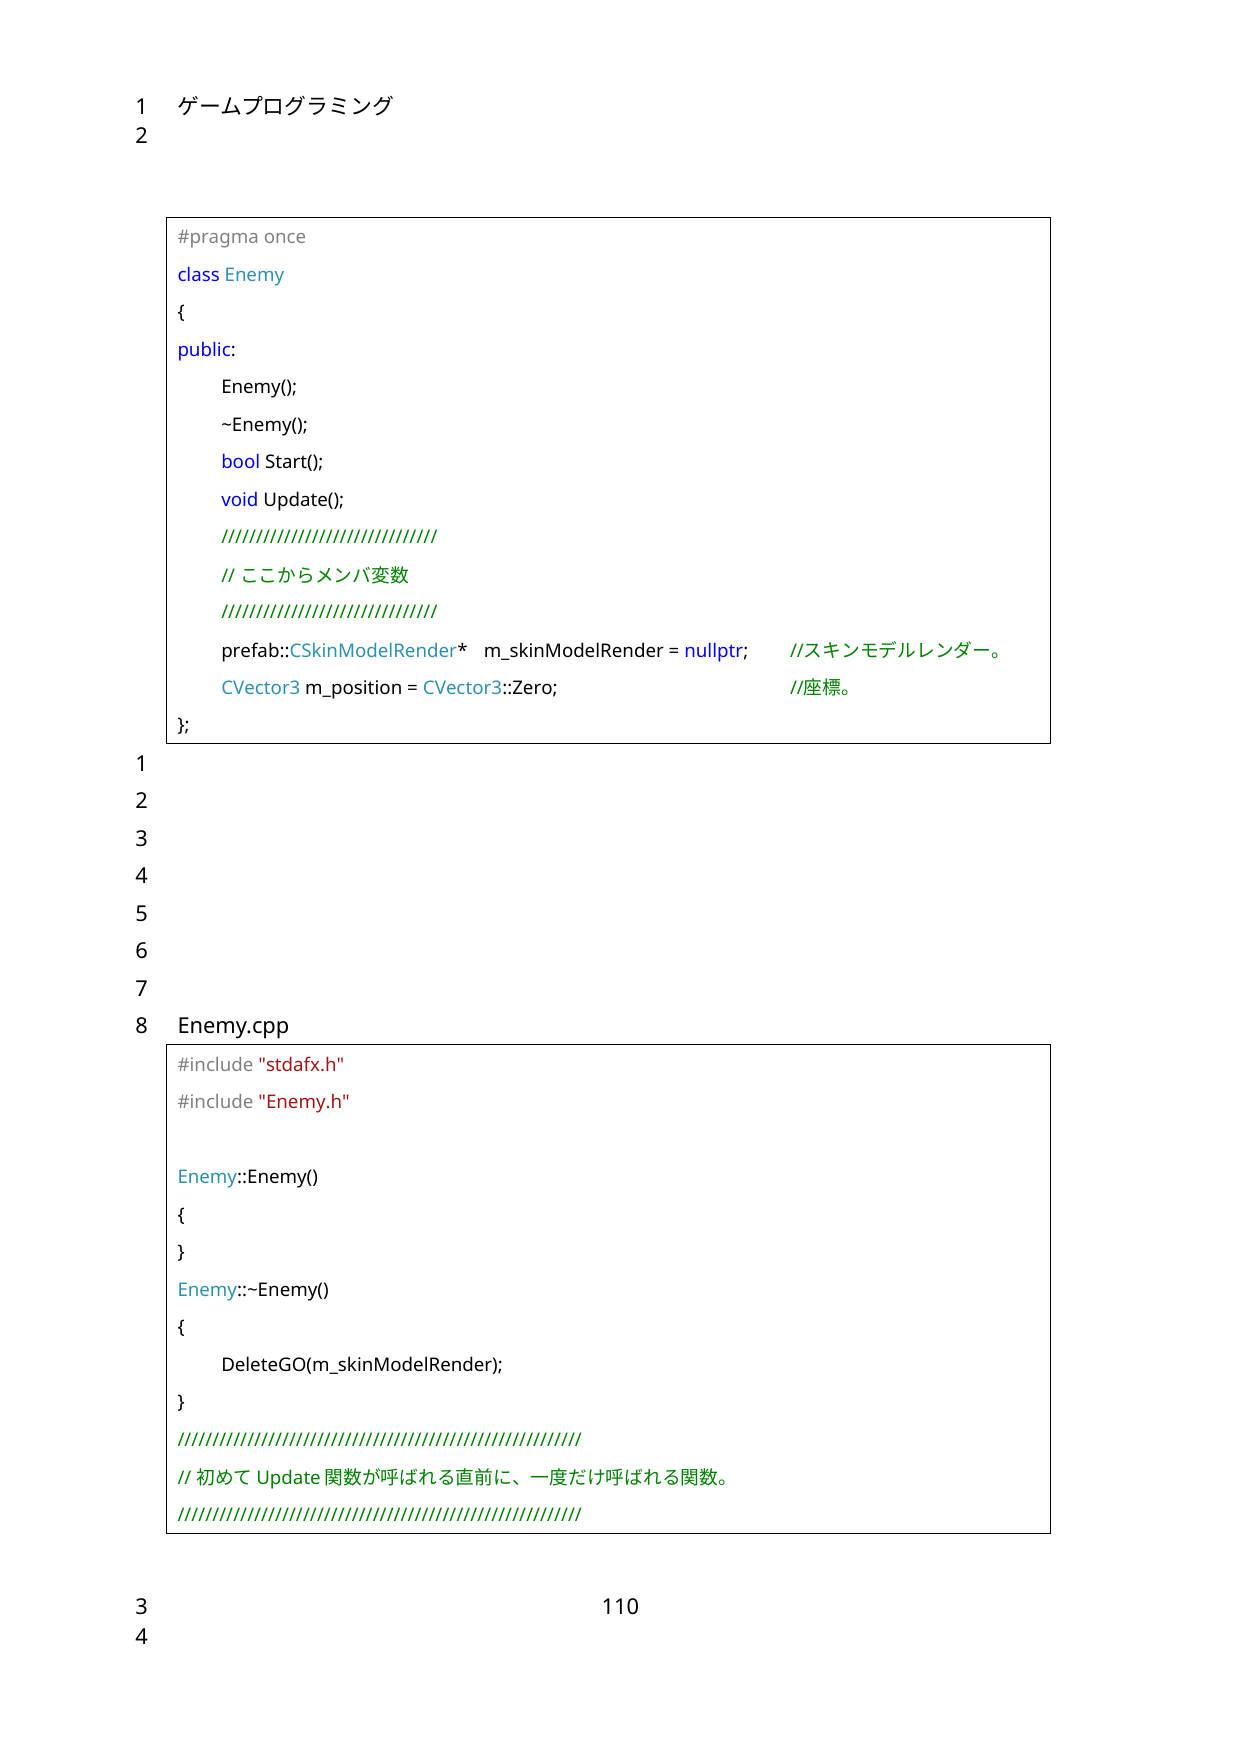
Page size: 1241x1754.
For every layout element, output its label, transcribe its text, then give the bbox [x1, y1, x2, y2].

text Enemy.cpp [177, 1006, 1063, 1044]
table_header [167, 1045, 1050, 1532]
table_header #pragma once class Enemy { public: Enemy(); ~Enemy(); bool Start(); void Update(); /////////////////////////////// // ここからメンバ変数 /////////////////////////////// prefab::CSkinModelRender* m_skinModelRender = nullptr; //スキンモデルレンダー。 CVector3 m_position = CVector3::Zero; //座標。 }; [167, 218, 1050, 743]
